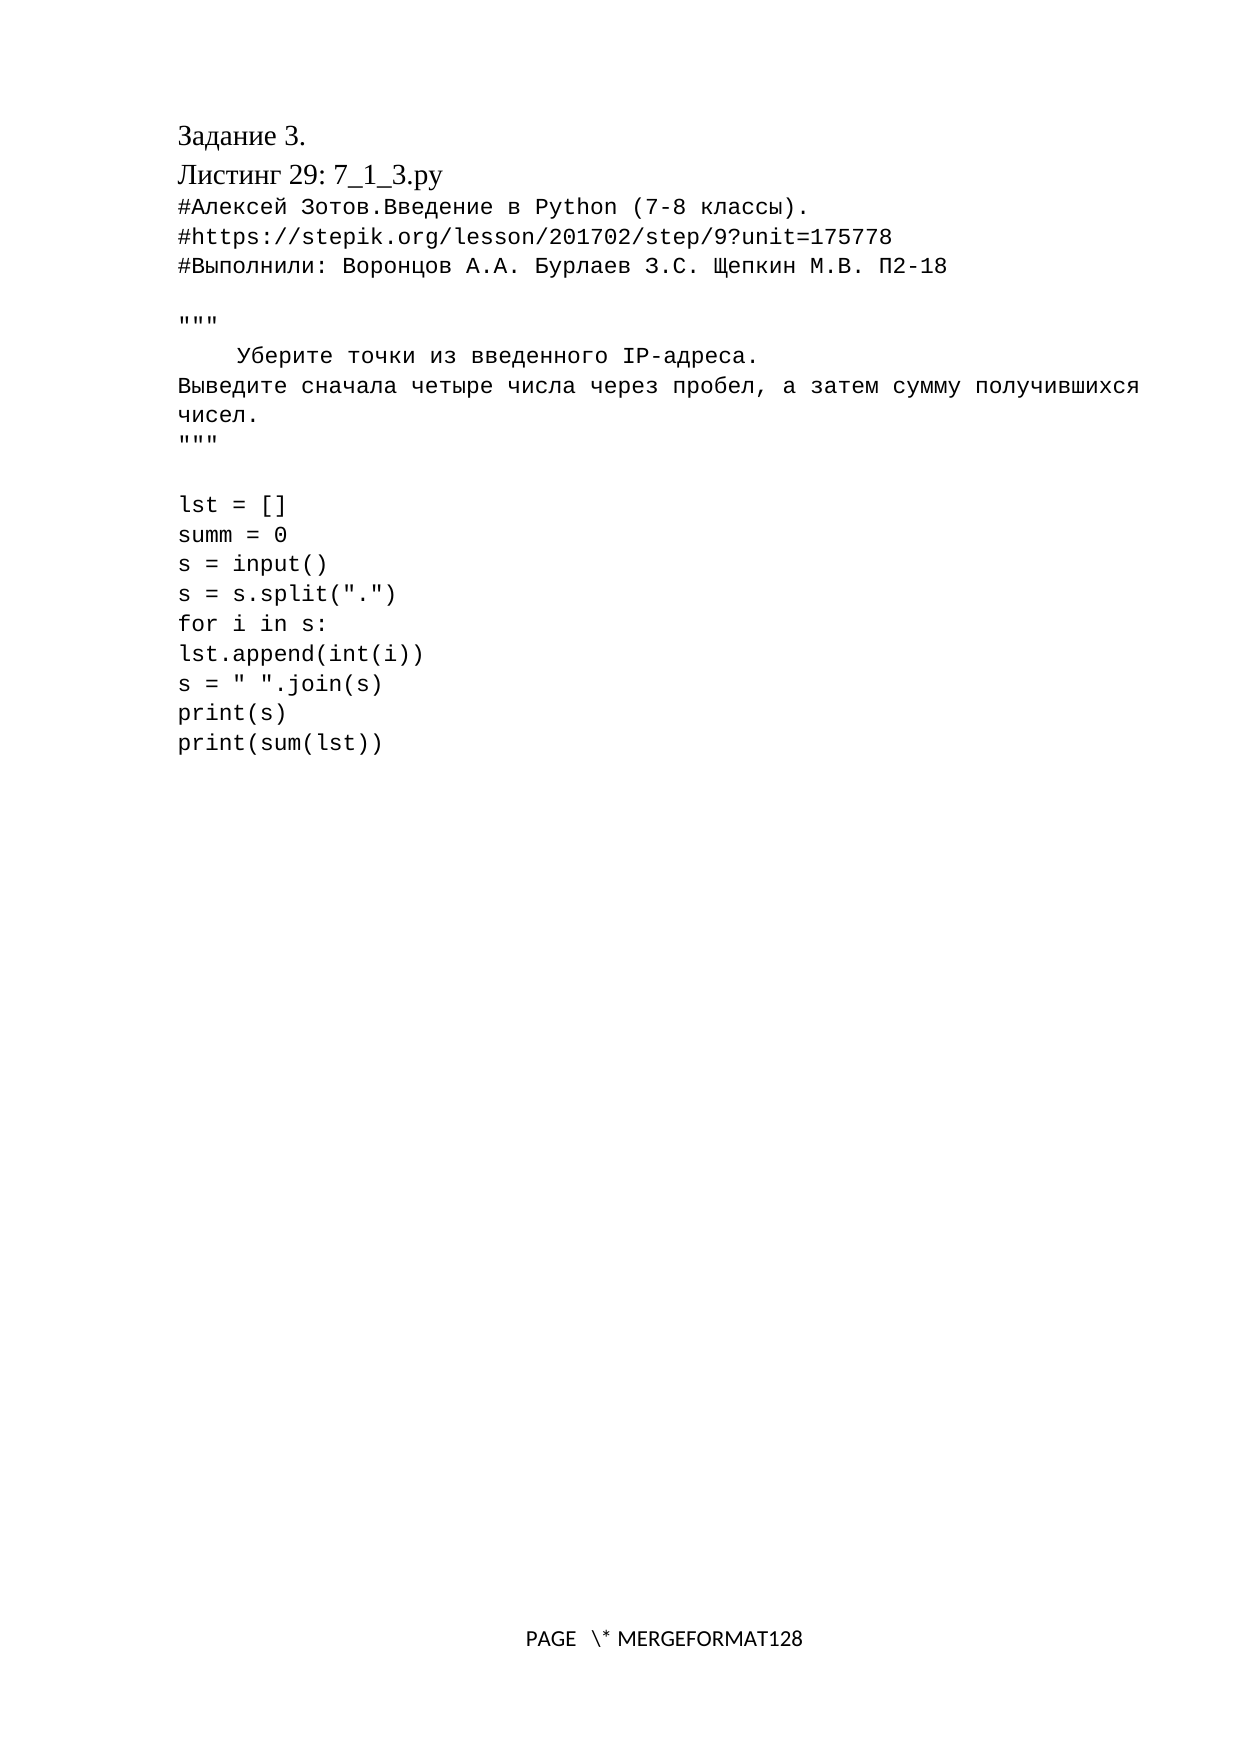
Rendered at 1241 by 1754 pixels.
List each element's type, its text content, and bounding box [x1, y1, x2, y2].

text print(sum(lst)) [177, 732, 1152, 757]
text s = input() [177, 553, 1152, 579]
text """ [177, 314, 1152, 340]
text lst = [] [177, 493, 1152, 519]
text Задание 3. [177, 118, 1152, 152]
text #Выполнили: Воронцов А.А. Бурлаев З.С. Щепкин М.В. П2-18 [177, 255, 1152, 281]
text print(s) [177, 702, 1152, 728]
text s = " ".join(s) [177, 672, 1152, 698]
text #https://stepik.org/lesson/201702/step/9?unit=175778 [177, 225, 1152, 251]
text #Алексей Зотов.Введение в Python (7-8 классы). [177, 195, 1152, 221]
text s = s.split(".") [177, 583, 1152, 608]
text lst.append(int(i)) [177, 642, 1152, 668]
text Листинг 29: 7_1_3.py [177, 157, 1152, 190]
text for i in s: [177, 612, 1152, 638]
text """ [177, 434, 1152, 459]
text Выведите сначала четыре числа через пробел, а затем сумму получившихся чисел. [177, 374, 1152, 430]
text Уберите точки из введенного IP-адреса. [177, 344, 1152, 370]
text summ = 0 [177, 523, 1152, 549]
